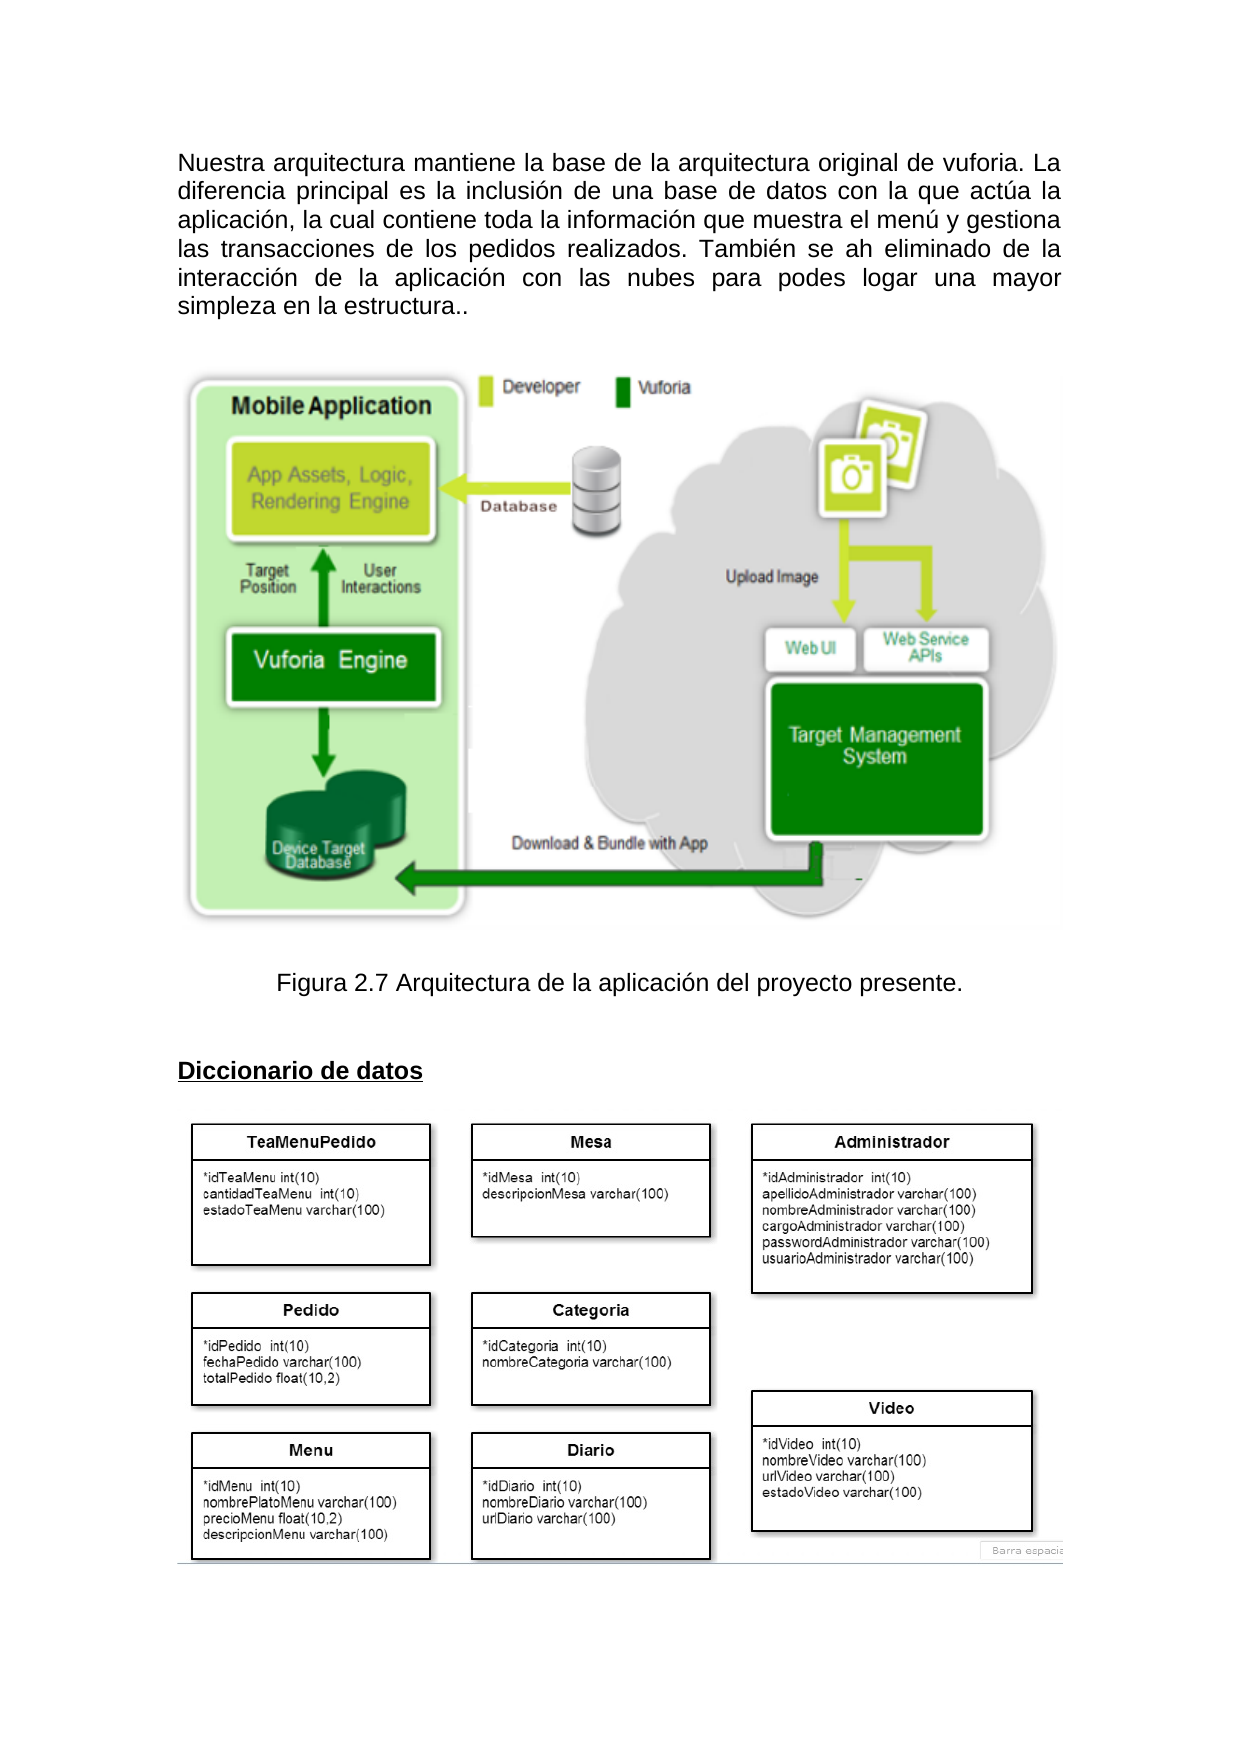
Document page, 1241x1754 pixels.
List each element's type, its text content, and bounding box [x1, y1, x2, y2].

text Figura 2.7 Arquitectura de la aplicación del proyecto presente. [177, 968, 1063, 996]
picture [177, 1109, 1063, 1566]
text Diccionario de datos [177, 1056, 1063, 1084]
text Nuestra arquitectura mantiene la base de la arquitectura original de vuforia. La diferencia principal es la inclusión de una base de datos con la que actúa la aplicación, la cual contiene toda la información que muestra el menú y gestiona las transacciones de los pedidos realizados. También se ah eliminado de la interacción de la aplicación con las nubes para podes logar una mayor simpleza en la estructura.. [177, 148, 1063, 320]
picture [177, 353, 1063, 943]
